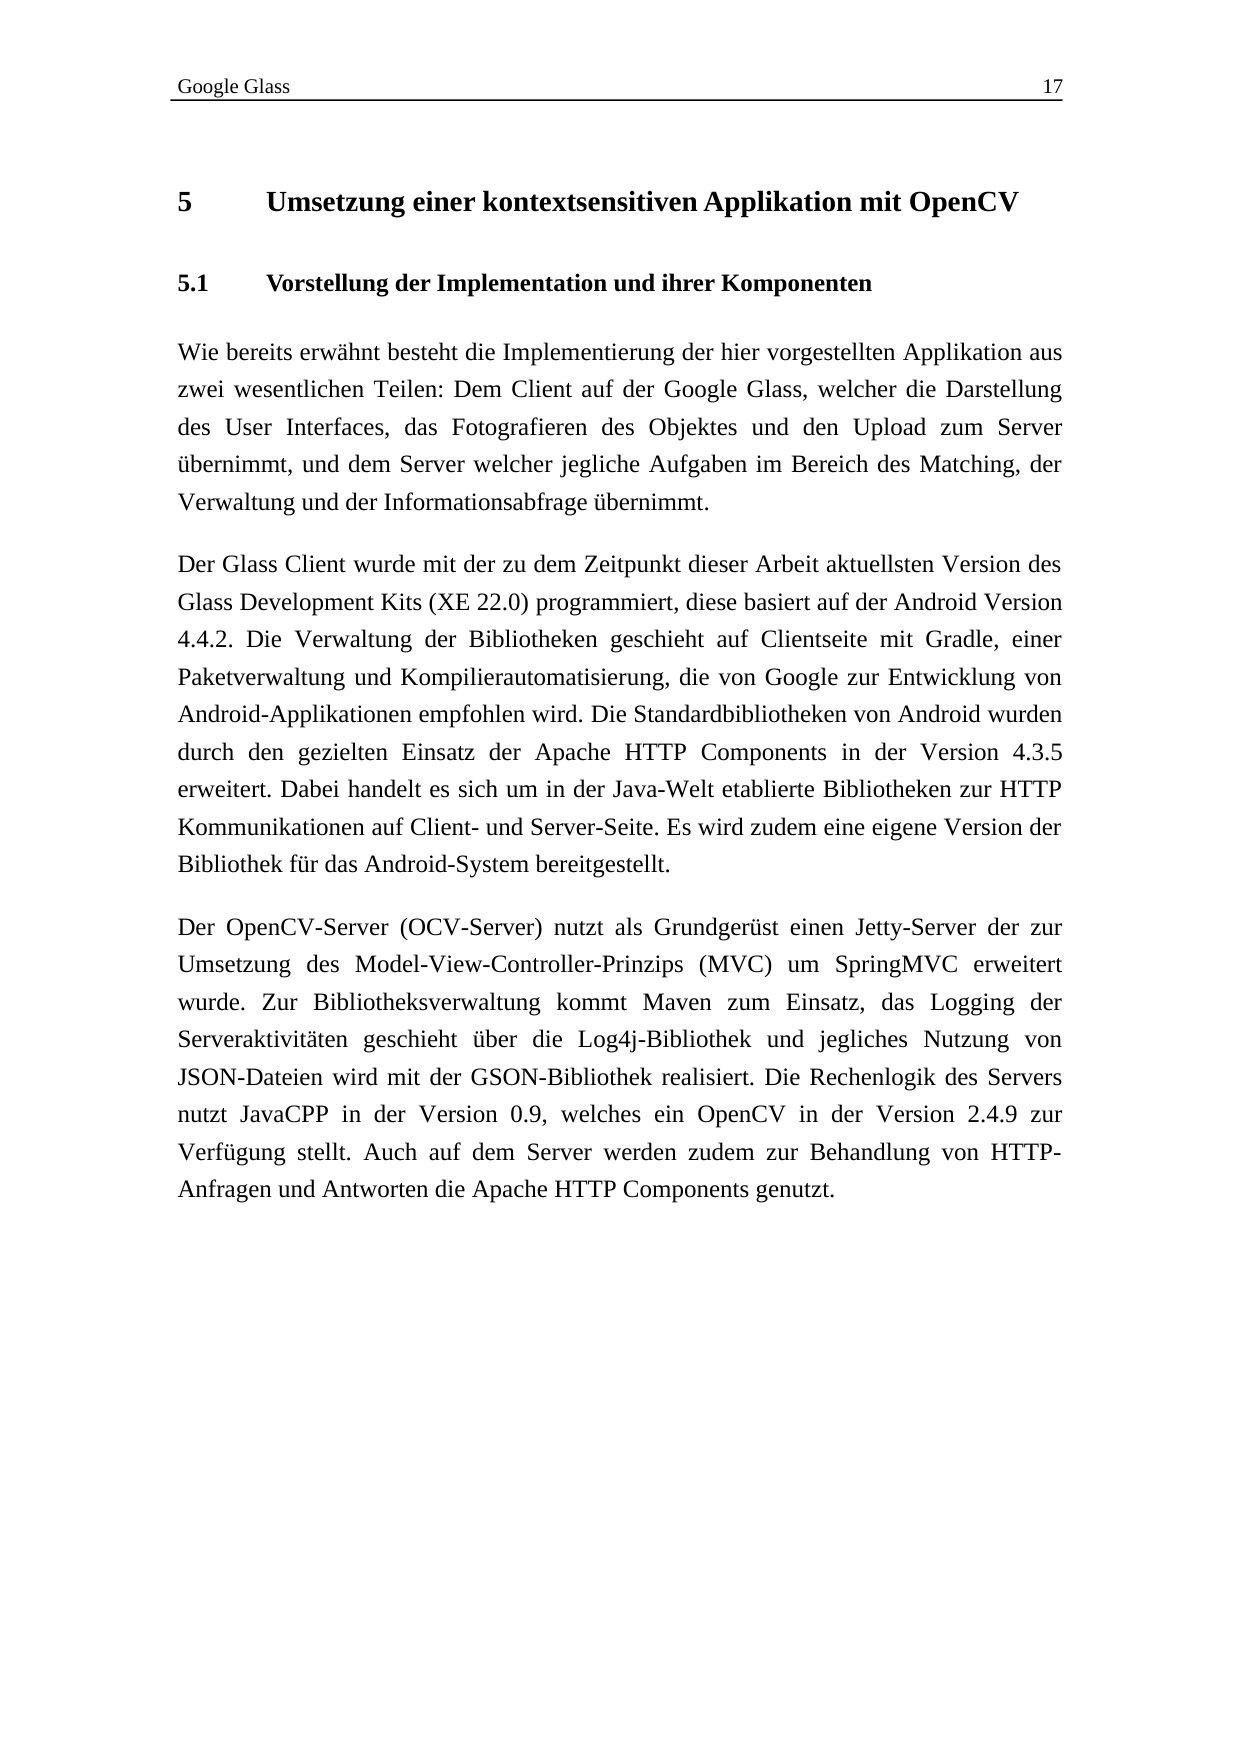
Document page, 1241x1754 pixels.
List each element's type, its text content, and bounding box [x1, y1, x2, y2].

text Der OpenCV-Server (OCV-Server) nutzt als Grundgerüst einen Jetty-Server der zur Umsetzung des Model-View-Controller-Prinzips (MVC) um SpringMVC erweitert wurde. Zur Bibliotheksverwaltung kommt Maven zum Einsatz, das Logging der Serveraktivitäten geschieht über die Log4j-Bibliothek und jegliches Nutzung von JSON-Dateien wird mit der GSON-Bibliothek realisiert. Die Rechenlogik des Servers nutzt JavaCPP in der Version 0.9, welches ein OpenCV in der Version 2.4.9 zur Verfügung stellt. Auch auf dem Server werden zudem zur Behandlung von HTTP-Anfragen und Antworten die Apache HTTP Components genutzt. [177, 903, 1063, 1203]
subtitle Vorstellung der Implementation und ihrer Komponenten [177, 268, 1063, 297]
text Wie bereits erwähnt besteht die Implementierung der hier vorgestellten Applikation aus zwei wesentlichen Teilen: Dem Client auf der Google Glass, welcher die Darstellung des User Interfaces, das Fotografieren des Objektes und den Upload zum Server übernimmt, und dem Server welcher jegliche Aufgaben im Bereich des Matching, der Verwaltung und der Informationsabfrage übernimmt. [177, 328, 1063, 515]
subtitle Umsetzung einer kontextsensitiven Applikation mit OpenCV [177, 184, 1063, 218]
text Der Glass Client wurde mit der zu dem Zeitpunkt dieser Arbeit aktuellsten Version des Glass Development Kits (XE 22.0) programmiert, diese basiert auf der Android Version 4.4.2. Die Verwaltung der Bibliotheken geschieht auf Clientseite mit Gradle, einer Paketverwaltung und Kompilierautomatisierung, die von Google zur Entwicklung von Android-Applikationen empfohlen wird. Die Standardbibliotheken von Android wurden durch den gezielten Einsatz der Apache HTTP Components in der Version 4.3.5 erweitert. Dabei handelt es sich um in der Java-Welt etablierte Bibliotheken zur HTTP Kommunikationen auf Client- und Server-Seite. Es wird zudem eine eigene Version der Bibliothek für das Android-System bereitgestellt. [177, 540, 1063, 878]
